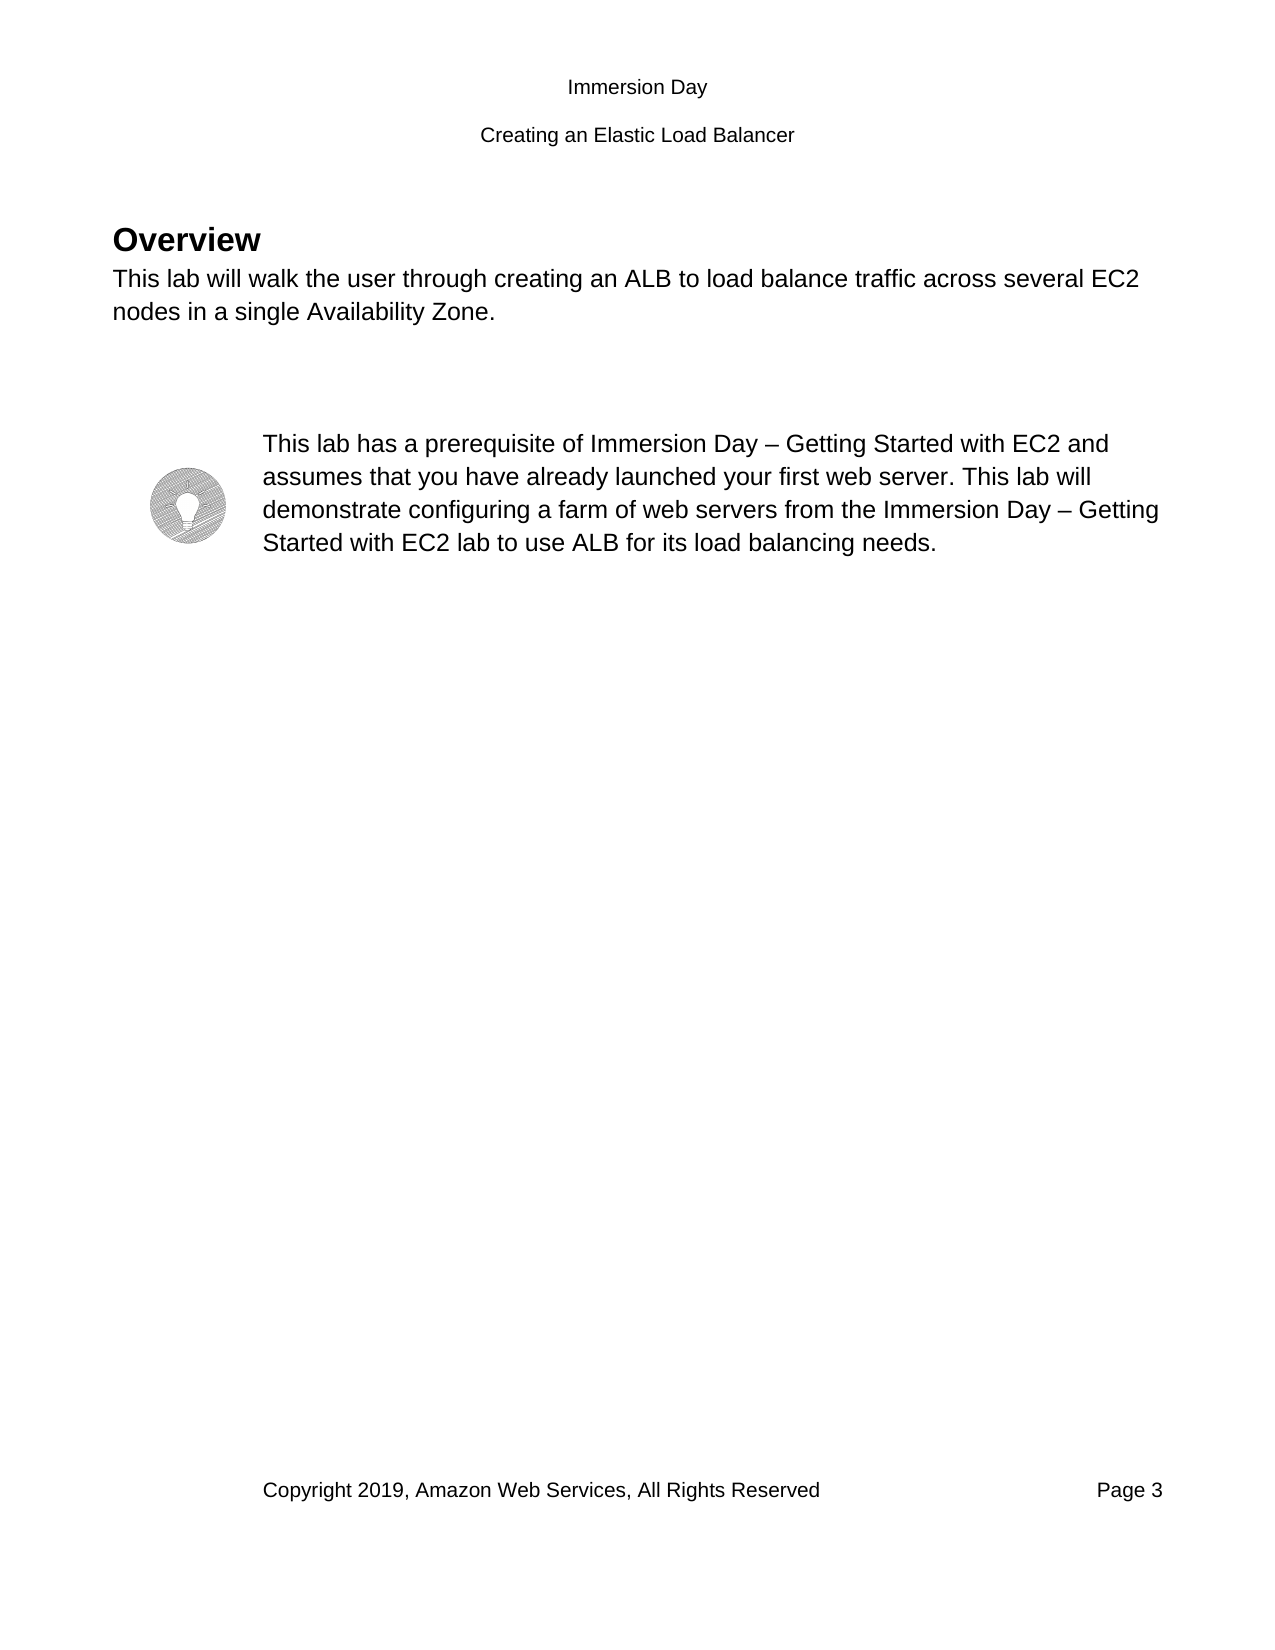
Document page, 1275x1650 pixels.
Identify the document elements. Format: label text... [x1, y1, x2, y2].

text This lab will walk the user through creating an ALB to load balance traffic across several EC2 nodes in a single Availability Zone. [112, 264, 1162, 326]
subtitle Overview [112, 220, 1162, 258]
text This lab has a prerequisite of Immersion Day – Getting Started with EC2 and assumes that you have already launched your first web server. This lab will demonstrate configuring a farm of web servers from the Immersion Day – Getting Started with EC2 lab to use ALB for its load balancing needs. [262, 429, 1162, 557]
